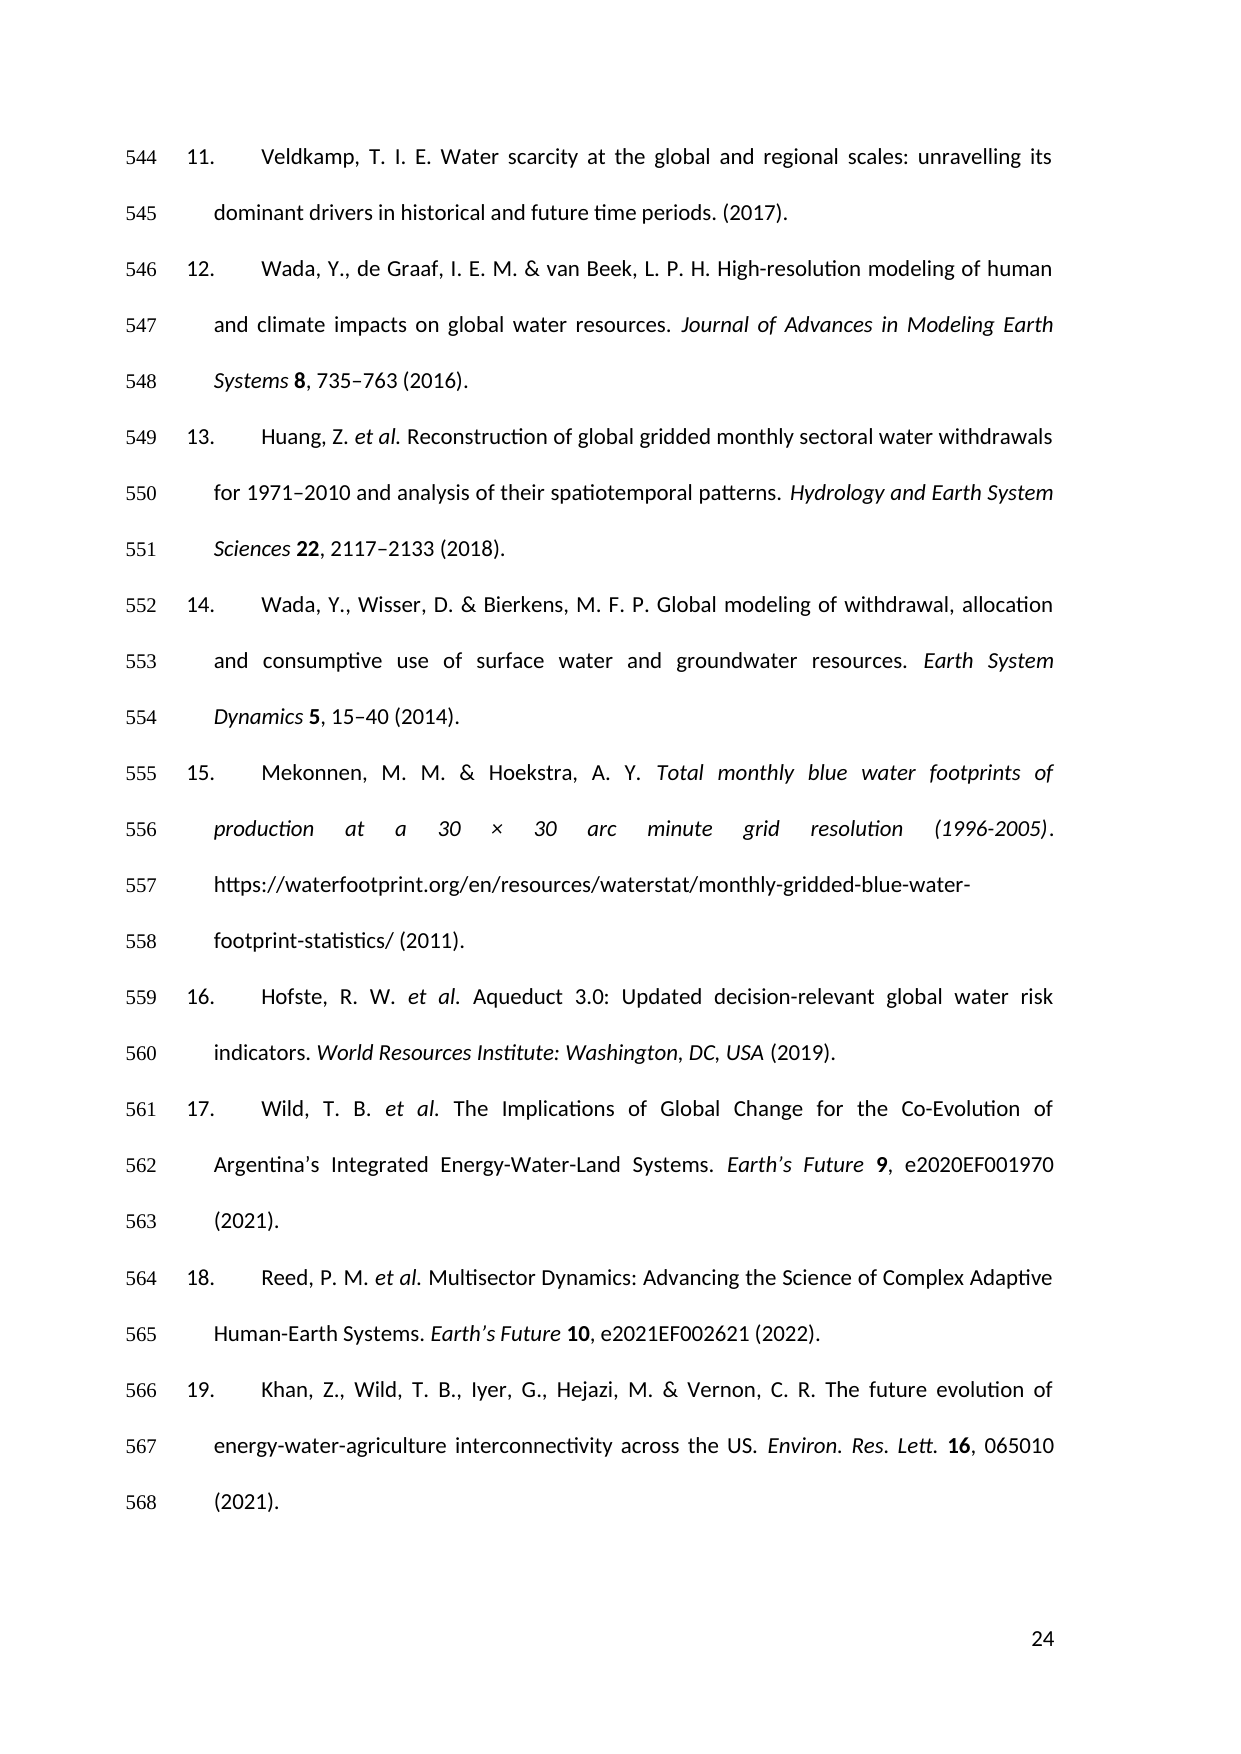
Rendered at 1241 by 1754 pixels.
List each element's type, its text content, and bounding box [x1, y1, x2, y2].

text 13. Huang, Z. et al. Reconstruction of global gridded monthly sectoral water withdrawals for 1971–2010 and analysis of their spatiotemporal patterns. Hydrology and Earth System Sciences 22, 2117–2133 (2018). [186, 422, 1054, 562]
text 12. Wada, Y., de Graaf, I. E. M. & van Beek, L. P. H. High-resolution modeling of human and climate impacts on global water resources. Journal of Advances in Modeling Earth Systems 8, 735–763 (2016). [186, 254, 1054, 394]
text 11. Veldkamp, T. I. E. Water scarcity at the global and regional scales: unravelling its dominant drivers in historical and future time periods. (2017). [186, 142, 1054, 226]
text 15. Mekonnen, M. M. & Hoekstra, A. Y. Total monthly blue water footprints of production at a 30 × 30 arc minute grid resolution (1996-2005). https://waterfootprint.org/en/resources/waterstat/monthly-gridded-blue-water-footprint-statistics/ (2011). [186, 758, 1054, 954]
text 17. Wild, T. B. et al. The Implications of Global Change for the Co-Evolution of Argentina’s Integrated Energy-Water-Land Systems. Earth’s Future 9, e2020EF001970 (2021). [186, 1094, 1054, 1234]
text 16. Hofste, R. W. et al. Aqueduct 3.0: Updated decision-relevant global water risk indicators. World Resources Institute: Washington, DC, USA (2019). [186, 982, 1054, 1066]
text 14. Wada, Y., Wisser, D. & Bierkens, M. F. P. Global modeling of withdrawal, allocation and consumptive use of surface water and groundwater resources. Earth System Dynamics 5, 15–40 (2014). [186, 590, 1054, 730]
text 19. Khan, Z., Wild, T. B., Iyer, G., Hejazi, M. & Vernon, C. R. The future evolution of energy-water-agriculture interconnectivity across the US. Environ. Res. Lett. 16, 065010 (2021). [186, 1375, 1054, 1515]
text 18. Reed, P. M. et al. Multisector Dynamics: Advancing the Science of Complex Adaptive Human-Earth Systems. Earth’s Future 10, e2021EF002621 (2022). [186, 1263, 1054, 1347]
